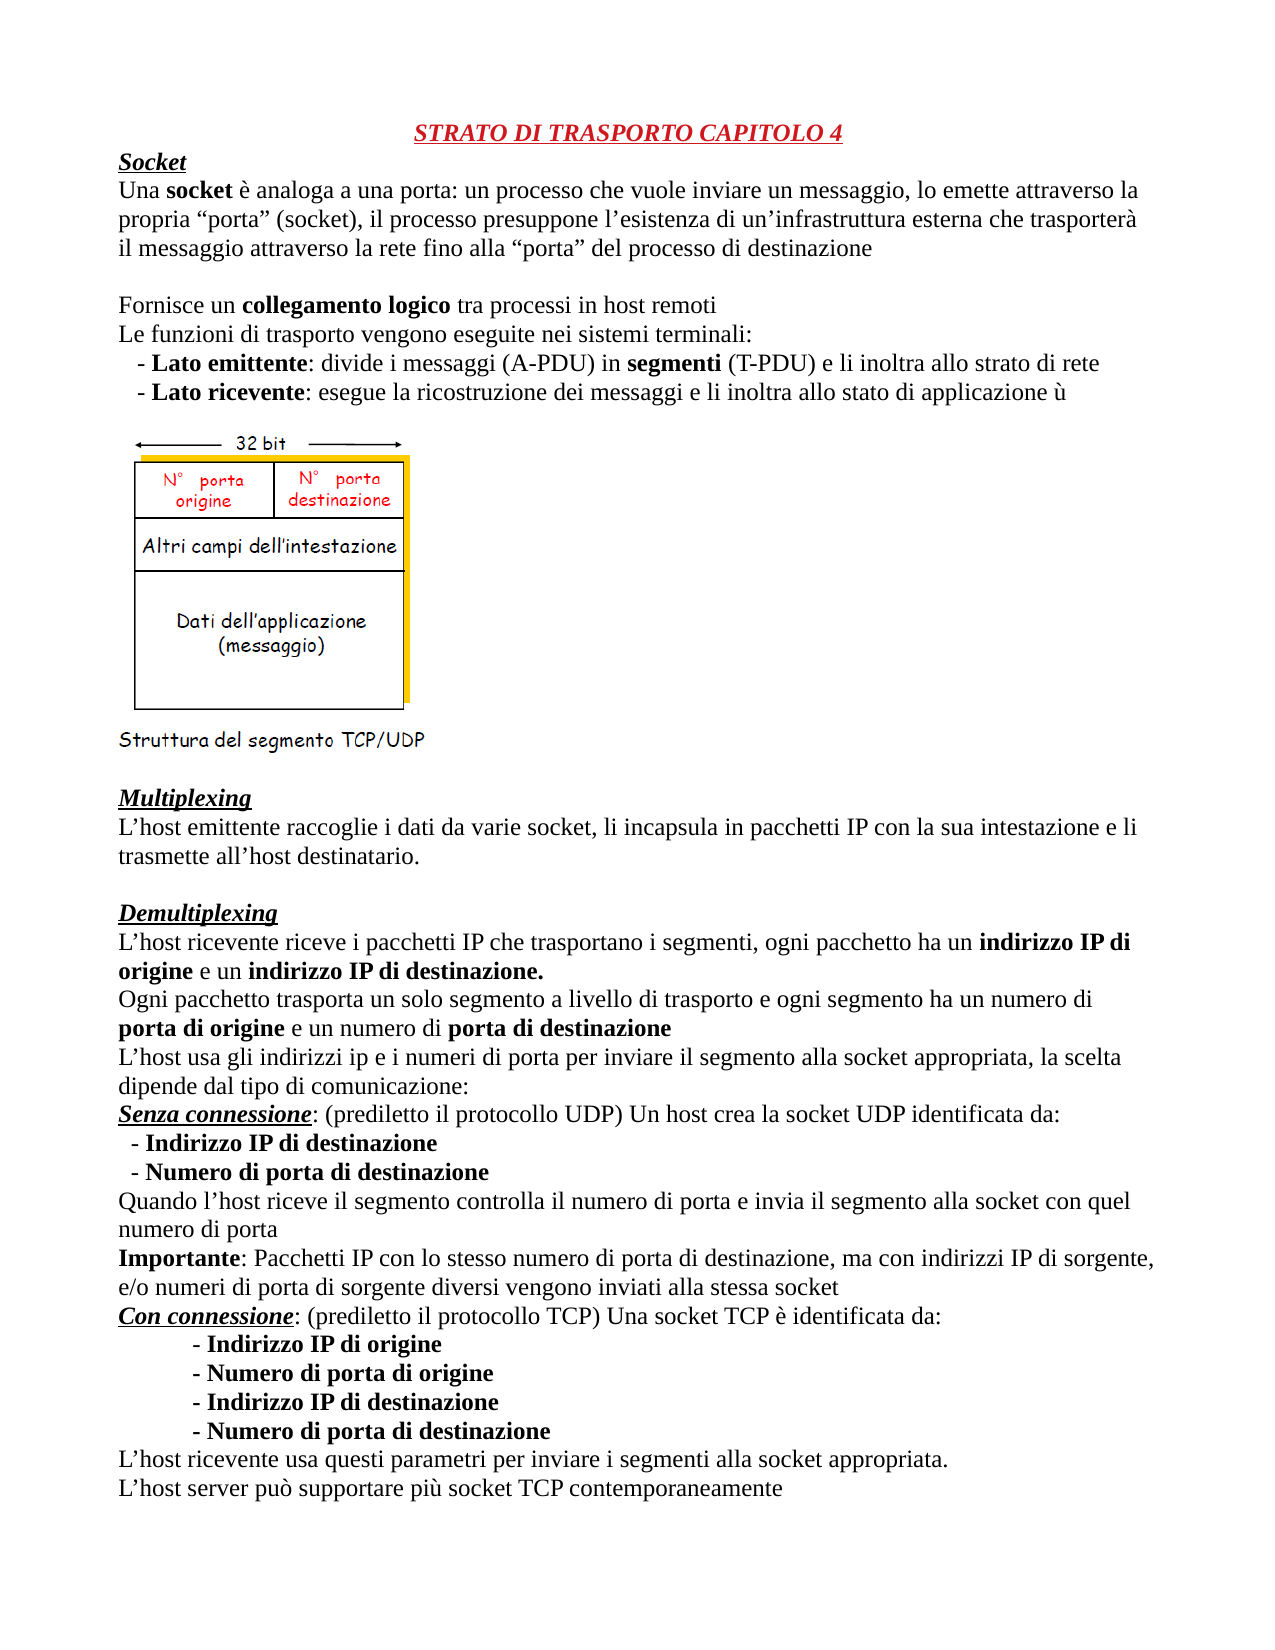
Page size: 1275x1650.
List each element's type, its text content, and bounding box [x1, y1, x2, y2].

text Con connessione: (prediletto il protocollo TCP) Una socket TCP è identificata da: [118, 1301, 1157, 1329]
text Multiplexing [118, 783, 1157, 812]
text L’host usa gli indirizzi ip e i numeri di porta per inviare il segmento alla socket appropriata, la scelta dipende dal tipo di comunicazione: [118, 1042, 1157, 1099]
text Fornisce un collegamento logico tra processi in host remoti [118, 291, 1157, 319]
text - Indirizzo IP di destinazione [118, 1128, 1157, 1157]
text L’host ricevente riceve i pacchetti IP che trasportano i segmenti, ogni pacchetto ha un indirizzo IP di origine e un indirizzo IP di destinazione. [118, 927, 1157, 984]
picture [118, 434, 427, 755]
text - Indirizzo IP di destinazione [118, 1387, 1157, 1416]
text Socket [118, 147, 1157, 176]
text L’host emittente raccoglie i dati da varie socket, li incapsula in pacchetti IP con la sua intestazione e li trasmette all’host destinatario. [118, 812, 1157, 869]
text - Numero di porta di destinazione [118, 1416, 1157, 1444]
text - Numero di porta di destinazione [118, 1157, 1157, 1186]
text Senza connessione: (prediletto il protocollo UDP) Un host crea la socket UDP identificata da: [118, 1099, 1157, 1128]
text Demultiplexing [118, 898, 1157, 927]
text STRATO DI TRASPORTO CAPITOLO 4 [118, 118, 1157, 147]
text - Lato ricevente: esegue la ricostruzione dei messaggi e li inoltra allo stato di applicazione ù [118, 377, 1157, 406]
text - Lato emittente: divide i messaggi (A-PDU) in segmenti (T-PDU) e li inoltra allo strato di rete [118, 348, 1157, 377]
text L’host server può supportare più socket TCP contemporaneamente [118, 1473, 1157, 1502]
text L’host ricevente usa questi parametri per inviare i segmenti alla socket appropriata. [118, 1444, 1157, 1473]
text - Indirizzo IP di origine [118, 1329, 1157, 1358]
text Quando l’host riceve il segmento controlla il numero di porta e invia il segmento alla socket con quel numero di porta [118, 1186, 1157, 1243]
text Una socket è analoga a una porta: un processo che vuole inviare un messaggio, lo emette attraverso la propria “porta” (socket), il processo presuppone l’esistenza di un’infrastruttura esterna che trasporterà il messaggio attraverso la rete fino alla “porta” del processo di destinazione [118, 176, 1157, 262]
text Le funzioni di trasporto vengono eseguite nei sistemi terminali: [118, 319, 1157, 348]
text Importante: Pacchetti IP con lo stesso numero di porta di destinazione, ma con indirizzi IP di sorgente, e/o numeri di porta di sorgente diversi vengono inviati alla stessa socket [118, 1243, 1157, 1301]
text Ogni pacchetto trasporta un solo segmento a livello di trasporto e ogni segmento ha un numero di porta di origine e un numero di porta di destinazione [118, 984, 1157, 1042]
text - Numero di porta di origine [118, 1358, 1157, 1387]
